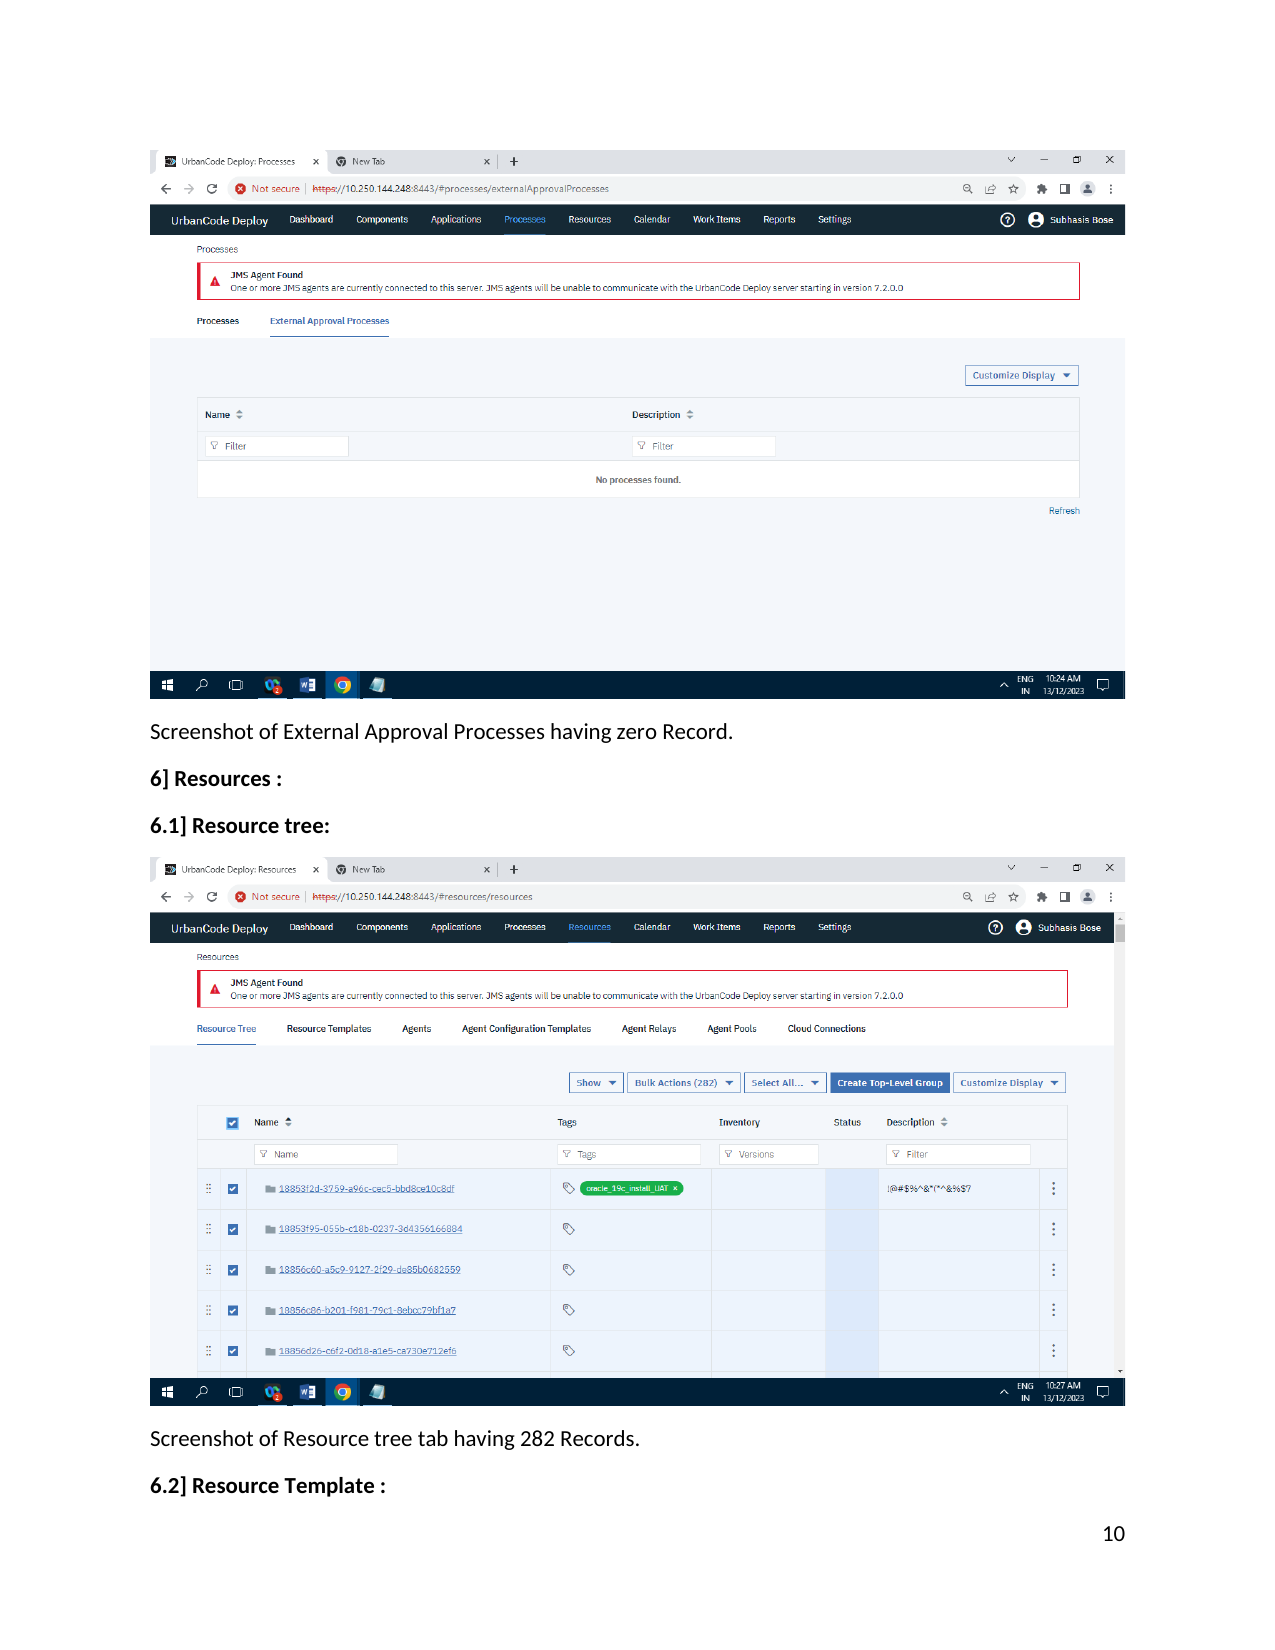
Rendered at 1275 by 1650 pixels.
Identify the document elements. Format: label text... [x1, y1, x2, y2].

text Screenshot of Resource tree tab having 282 Records. [150, 1424, 1125, 1453]
text 6.2] Resource Template : [150, 1471, 1125, 1499]
text Screenshot of External Approval Processes having zero Record. [150, 717, 1125, 745]
picture [150, 150, 1125, 699]
text 6] Resources : [150, 764, 1125, 792]
text 6.1] Resource tree: [150, 811, 1125, 839]
picture [150, 857, 1125, 1406]
